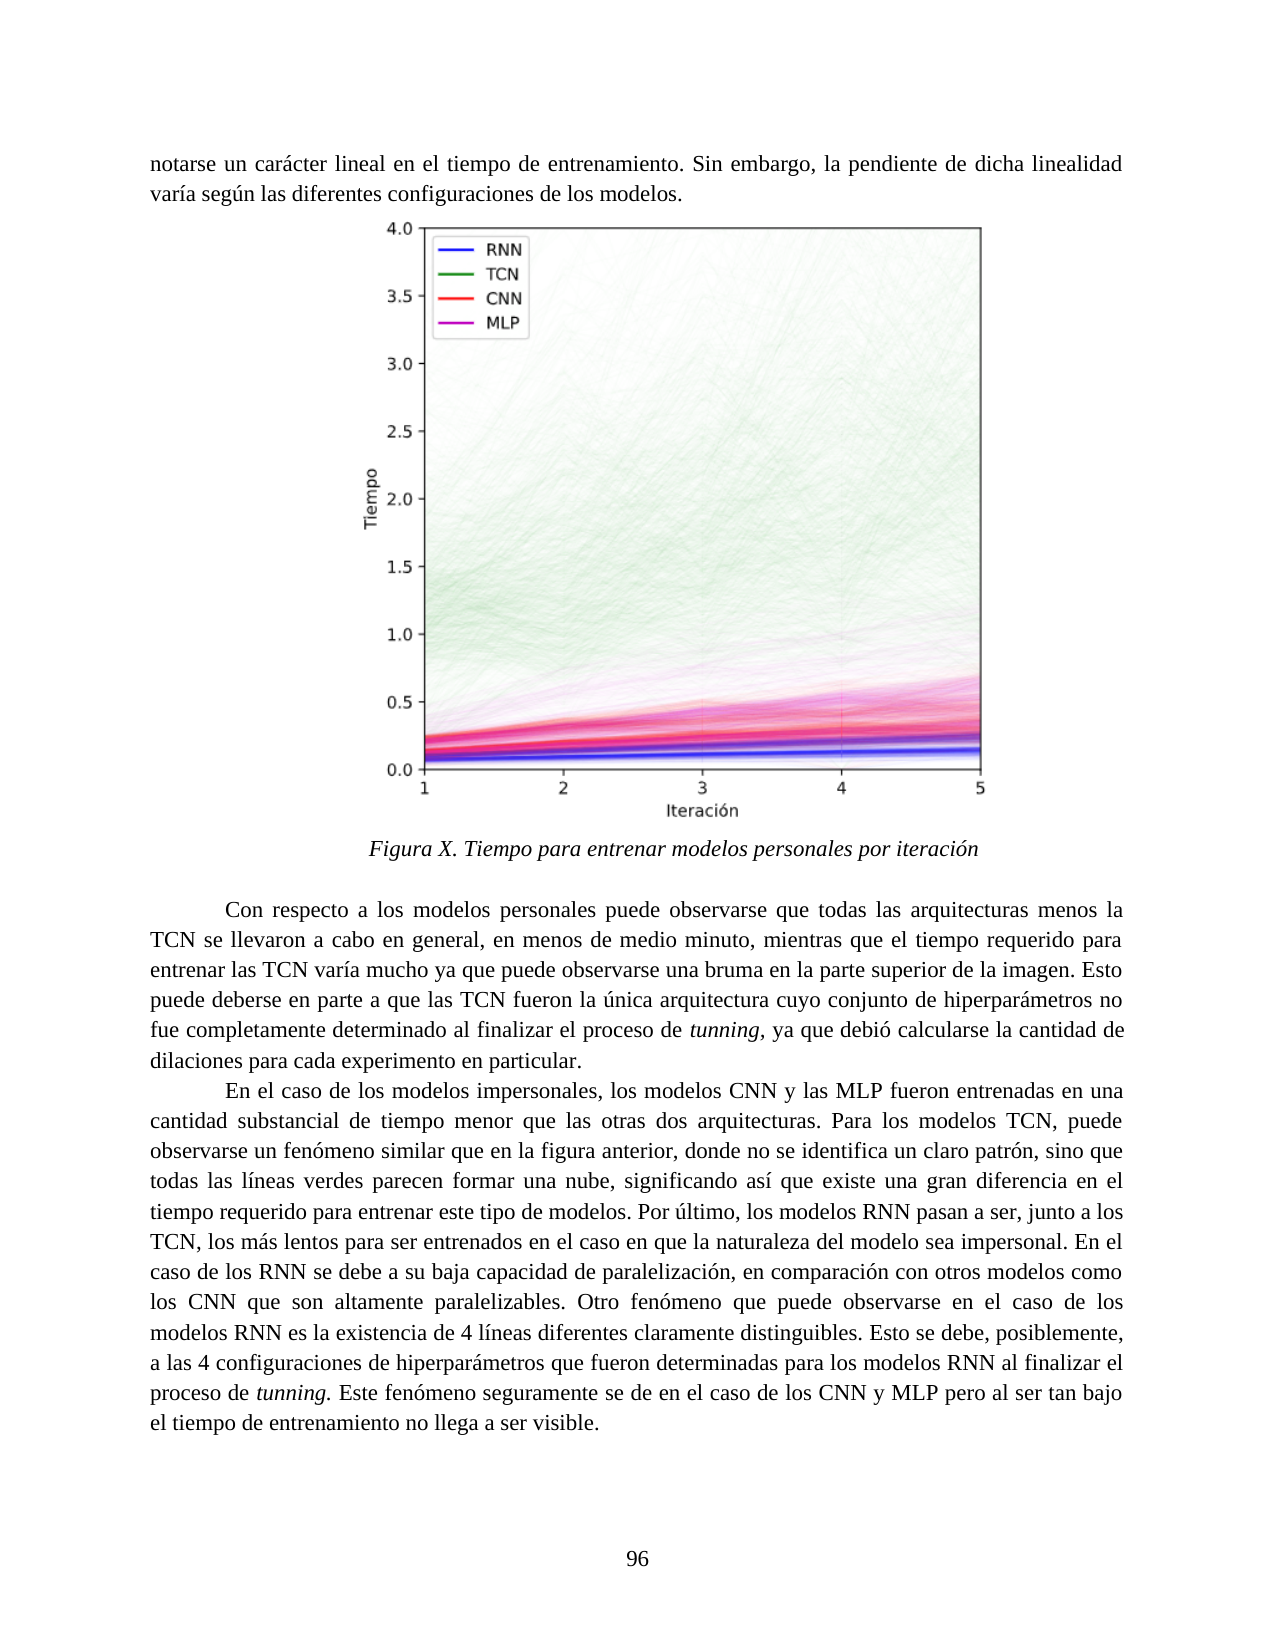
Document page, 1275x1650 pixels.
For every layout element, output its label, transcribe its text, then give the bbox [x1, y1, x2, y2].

picture [352, 210, 998, 832]
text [150, 150, 1125, 207]
text Con respecto a los modelos personales puede observarse que todas las arquitecturas menos la TCN se llevaron a cabo en general, en menos de medio minuto, mientras que el tiempo requerido para entrenar las TCN varía mucho ya que puede observarse una bruma en la parte superior de la imagen. Esto puede deberse en parte a que las TCN fueron la única arquitectura cuyo conjunto de hiperparámetros no fue completamente determinado al finalizar el proceso de tunning, ya que debió calcularse la cantidad de dilaciones para cada experimento en particular. [150, 896, 1125, 1073]
text Figura X. Tiempo para entrenar modelos personales por iteración [150, 835, 1125, 862]
text En el caso de los modelos impersonales, los modelos CNN y las MLP fueron entrenadas en una cantidad substancial de tiempo menor que las otras dos arquitecturas. Para los modelos TCN, puede observarse un fenómeno similar que en la figura anterior, donde no se identifica un claro patrón, sino que todas las líneas verdes parecen formar una nube, significando así que existe una gran diferencia en el tiempo requerido para entrenar este tipo de modelos. Por último, los modelos RNN pasan a ser, junto a los TCN, los más lentos para ser entrenados en el caso en que la naturaleza del modelo sea impersonal. En el caso de los RNN se debe a su baja capacidad de paralelización, en comparación con otros modelos como los CNN que son altamente paralelizables. Otro fenómeno que puede observarse en el caso de los modelos RNN es la existencia de 4 líneas diferentes claramente distinguibles. Esto se debe, posiblemente, a las 4 configuraciones de hiperparámetros que fueron determinadas para los modelos RNN al finalizar el proceso de tunning. Este fenómeno seguramente se de en el caso de los CNN y MLP pero al ser tan bajo el tiempo de entrenamiento no llega a ser visible. [150, 1077, 1125, 1436]
